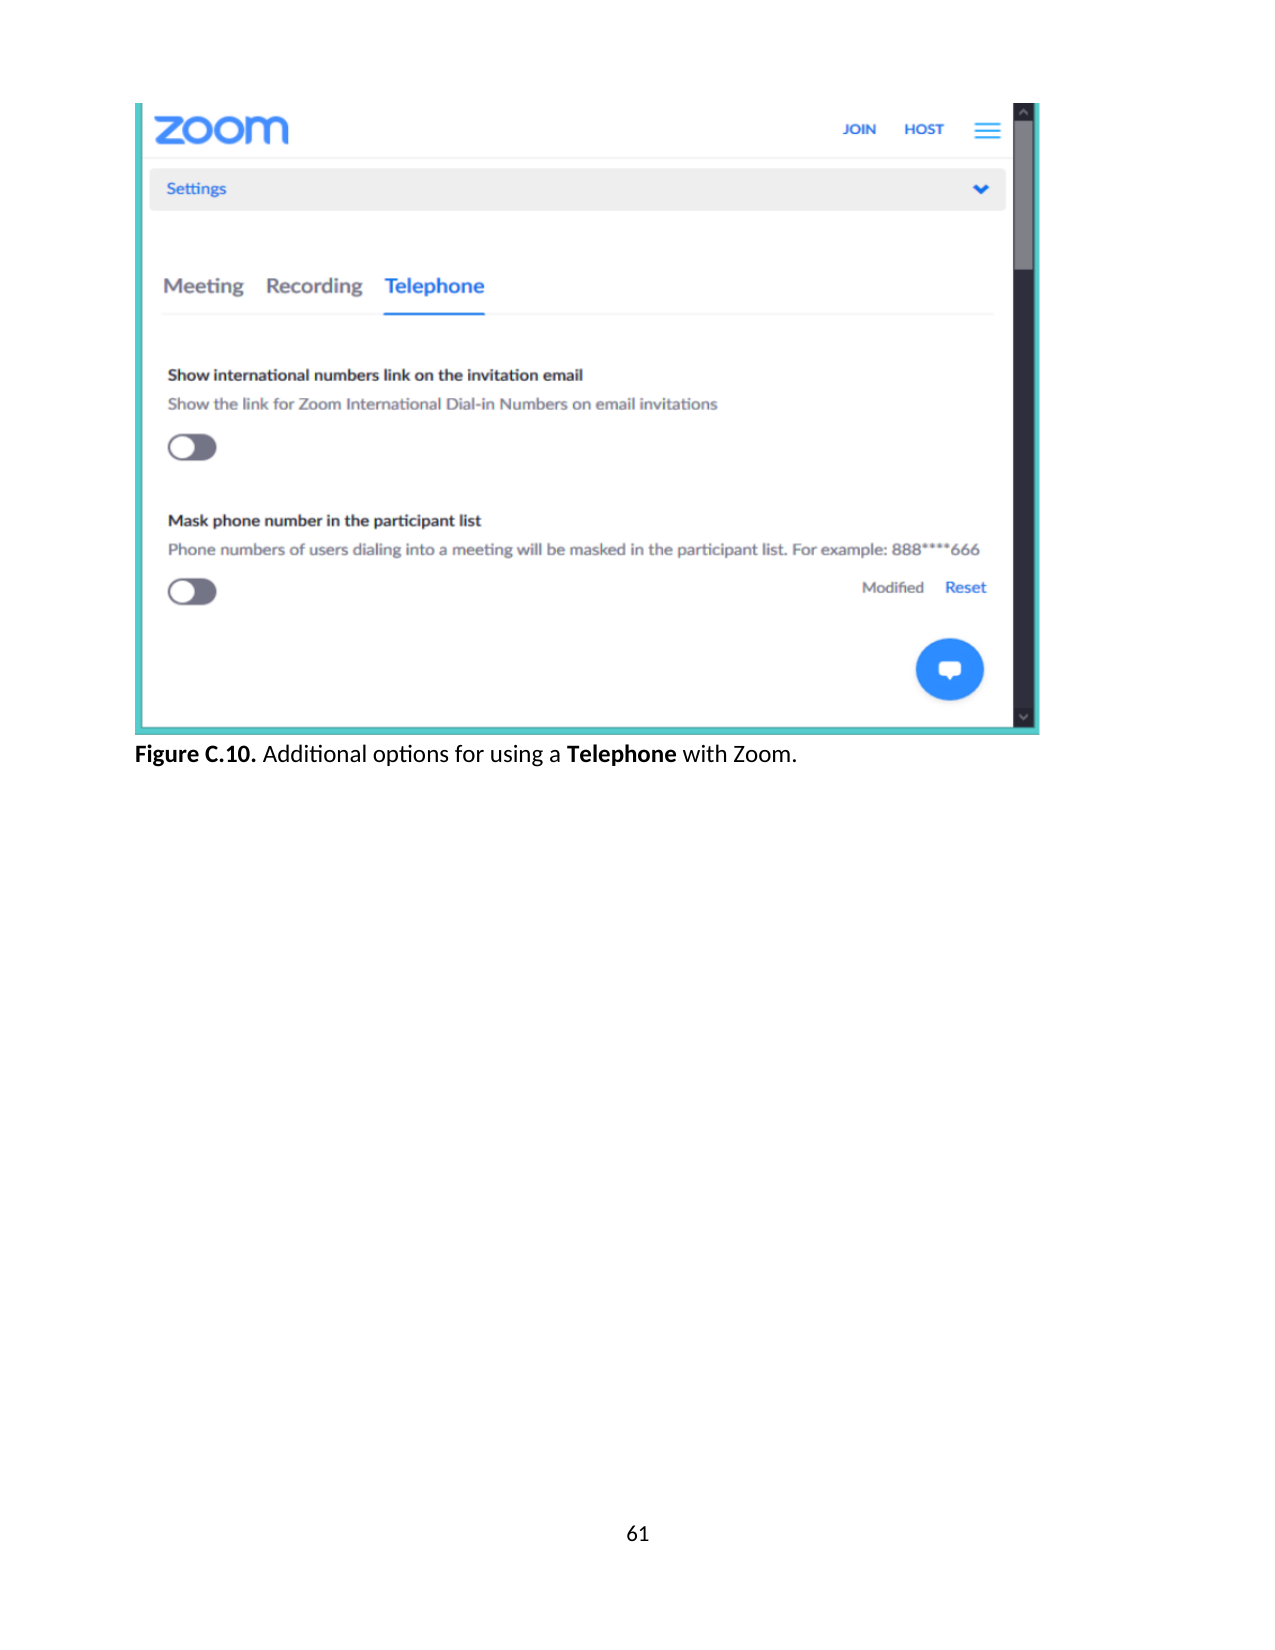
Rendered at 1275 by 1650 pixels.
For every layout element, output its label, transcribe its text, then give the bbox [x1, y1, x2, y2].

text Figure C.10. Additional options for using a Telephone with Zoom. [135, 738, 1140, 768]
